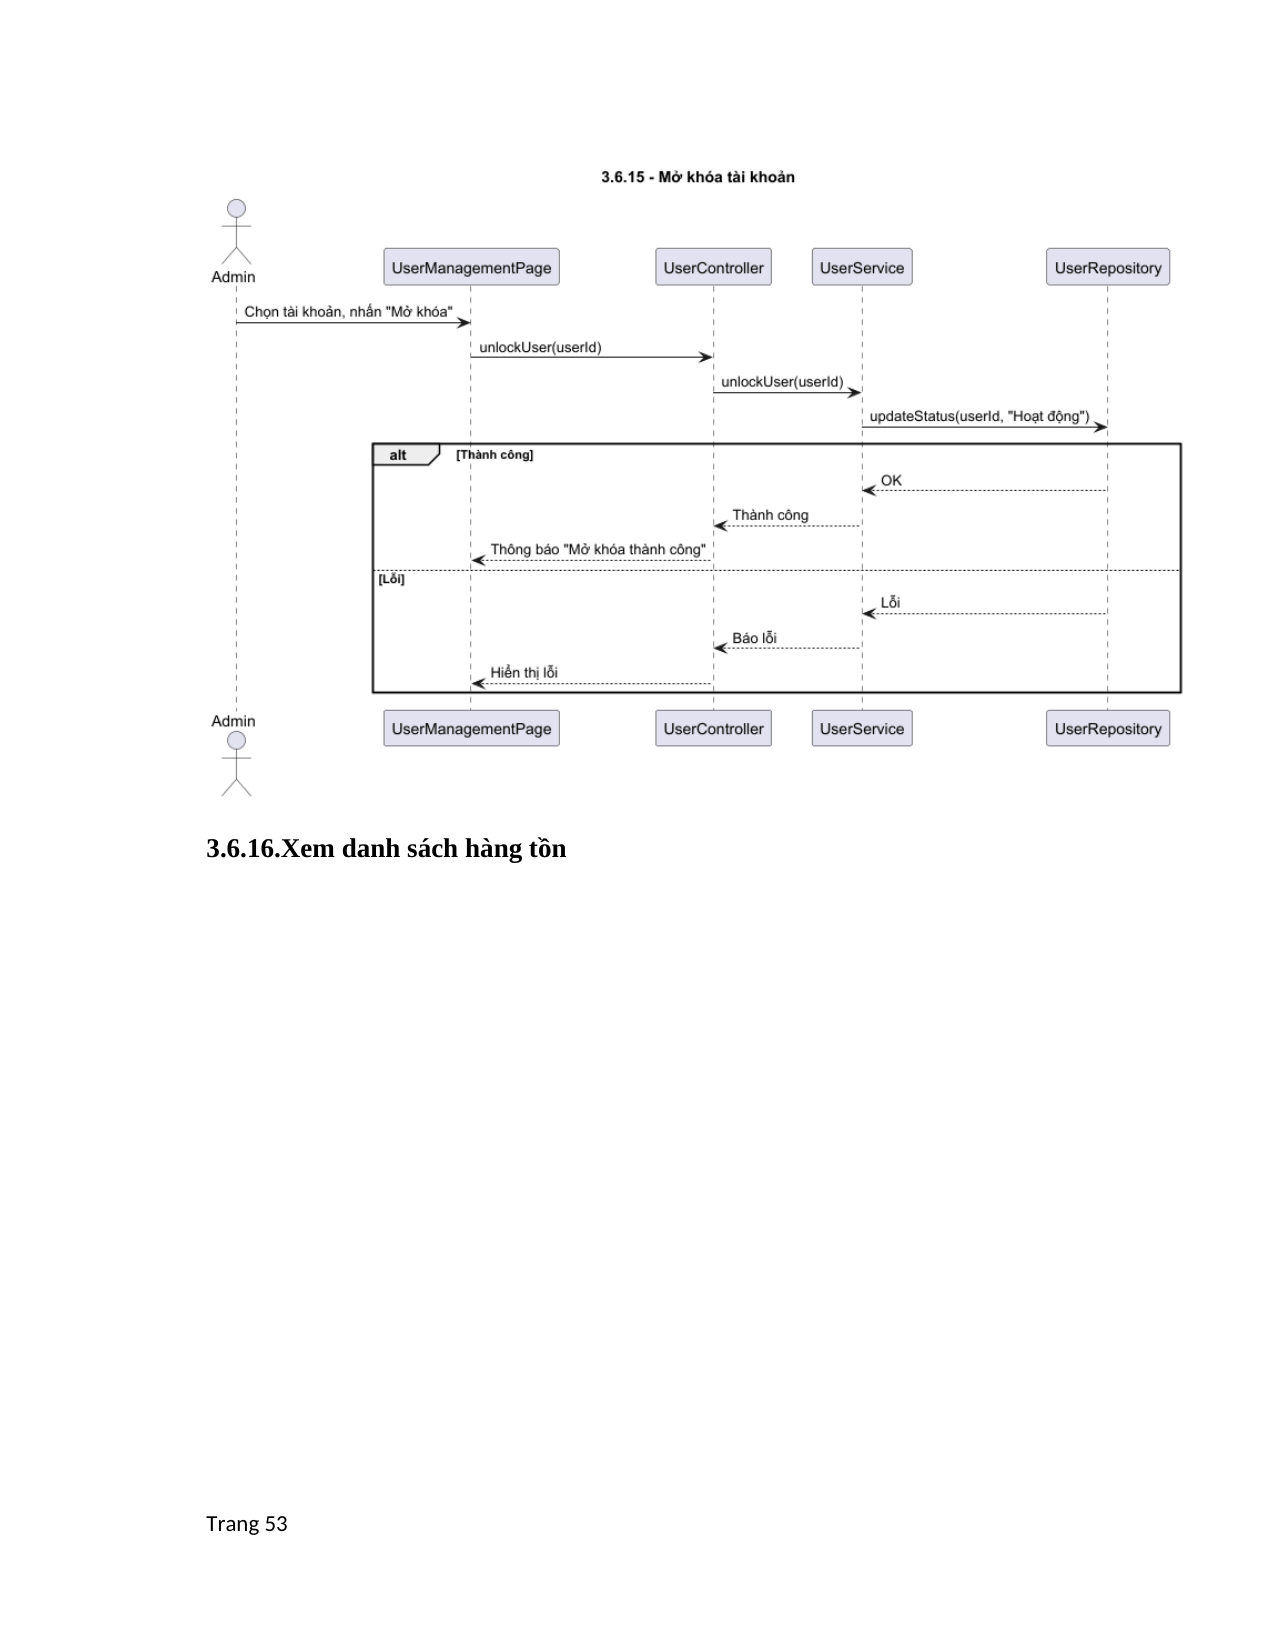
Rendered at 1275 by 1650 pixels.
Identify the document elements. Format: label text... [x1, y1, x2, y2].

picture [206, 150, 1187, 802]
subtitle 3.6.16.Xem danh sách hàng tồn [206, 832, 1187, 863]
